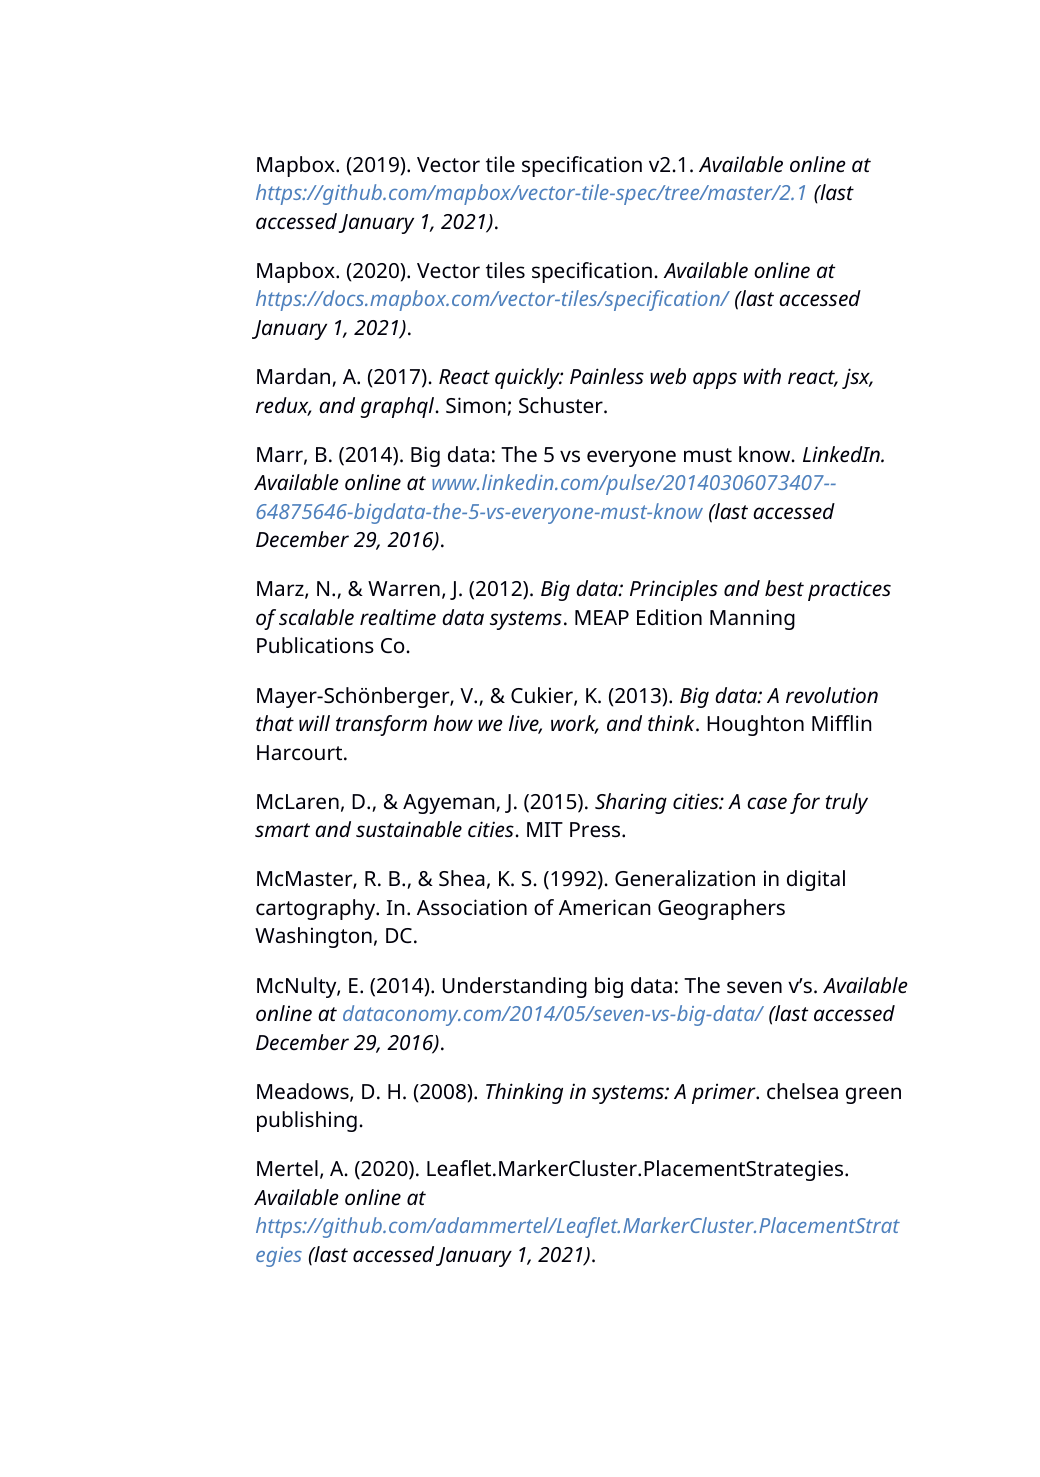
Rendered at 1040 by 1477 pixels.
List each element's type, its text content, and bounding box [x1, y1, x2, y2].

text Mertel, A. (2020). Leaflet.MarkerCluster.PlacementStrategies. Available online at https://github.com/adammertel/Leaflet.MarkerCluster.PlacementStrategies (last accessed January 1, 2021). [255, 1154, 910, 1268]
text Marr, B. (2014). Big data: The 5 vs everyone must know. LinkedIn. Available online at www.linkedin.com/pulse/20140306073407--64875646-bigdata-the-5-vs-everyone-must-know (last accessed December 29, 2016). [255, 440, 910, 554]
text McMaster, R. B., & Shea, K. S. (1992). Generalization in digital cartography. In. Association of American Geographers Washington, DC. [255, 864, 910, 950]
text Marz, N., & Warren, J. (2012). Big data: Principles and best practices of scalable realtime data systems. MEAP Edition Manning Publications Co. [255, 574, 910, 660]
text Meadows, D. H. (2008). Thinking in systems: A primer. chelsea green publishing. [255, 1077, 910, 1134]
text Mayer-Schönberger, V., & Cukier, K. (2013). Big data: A revolution that will transform how we live, work, and think. Houghton Mifflin Harcourt. [255, 681, 910, 766]
text Mapbox. (2020). Vector tiles specification. Available online at https://docs.mapbox.com/vector-tiles/specification/ (last accessed January 1, 2021). [255, 256, 910, 341]
text Mapbox. (2019). Vector tile specification v2.1. Available online at https://github.com/mapbox/vector-tile-spec/tree/master/2.1 (last accessed January 1, 2021). [255, 150, 910, 235]
text Mardan, A. (2017). React quickly: Painless web apps with react, jsx, redux, and graphql. Simon; Schuster. [255, 362, 910, 419]
text McLaren, D., & Agyeman, J. (2015). Sharing cities: A case for truly smart and sustainable cities. MIT Press. [255, 787, 910, 844]
text McNulty, E. (2014). Understanding big data: The seven v’s. Available online at dataconomy.com/2014/05/seven-vs-big-data/ (last accessed December 29, 2016). [255, 971, 910, 1056]
